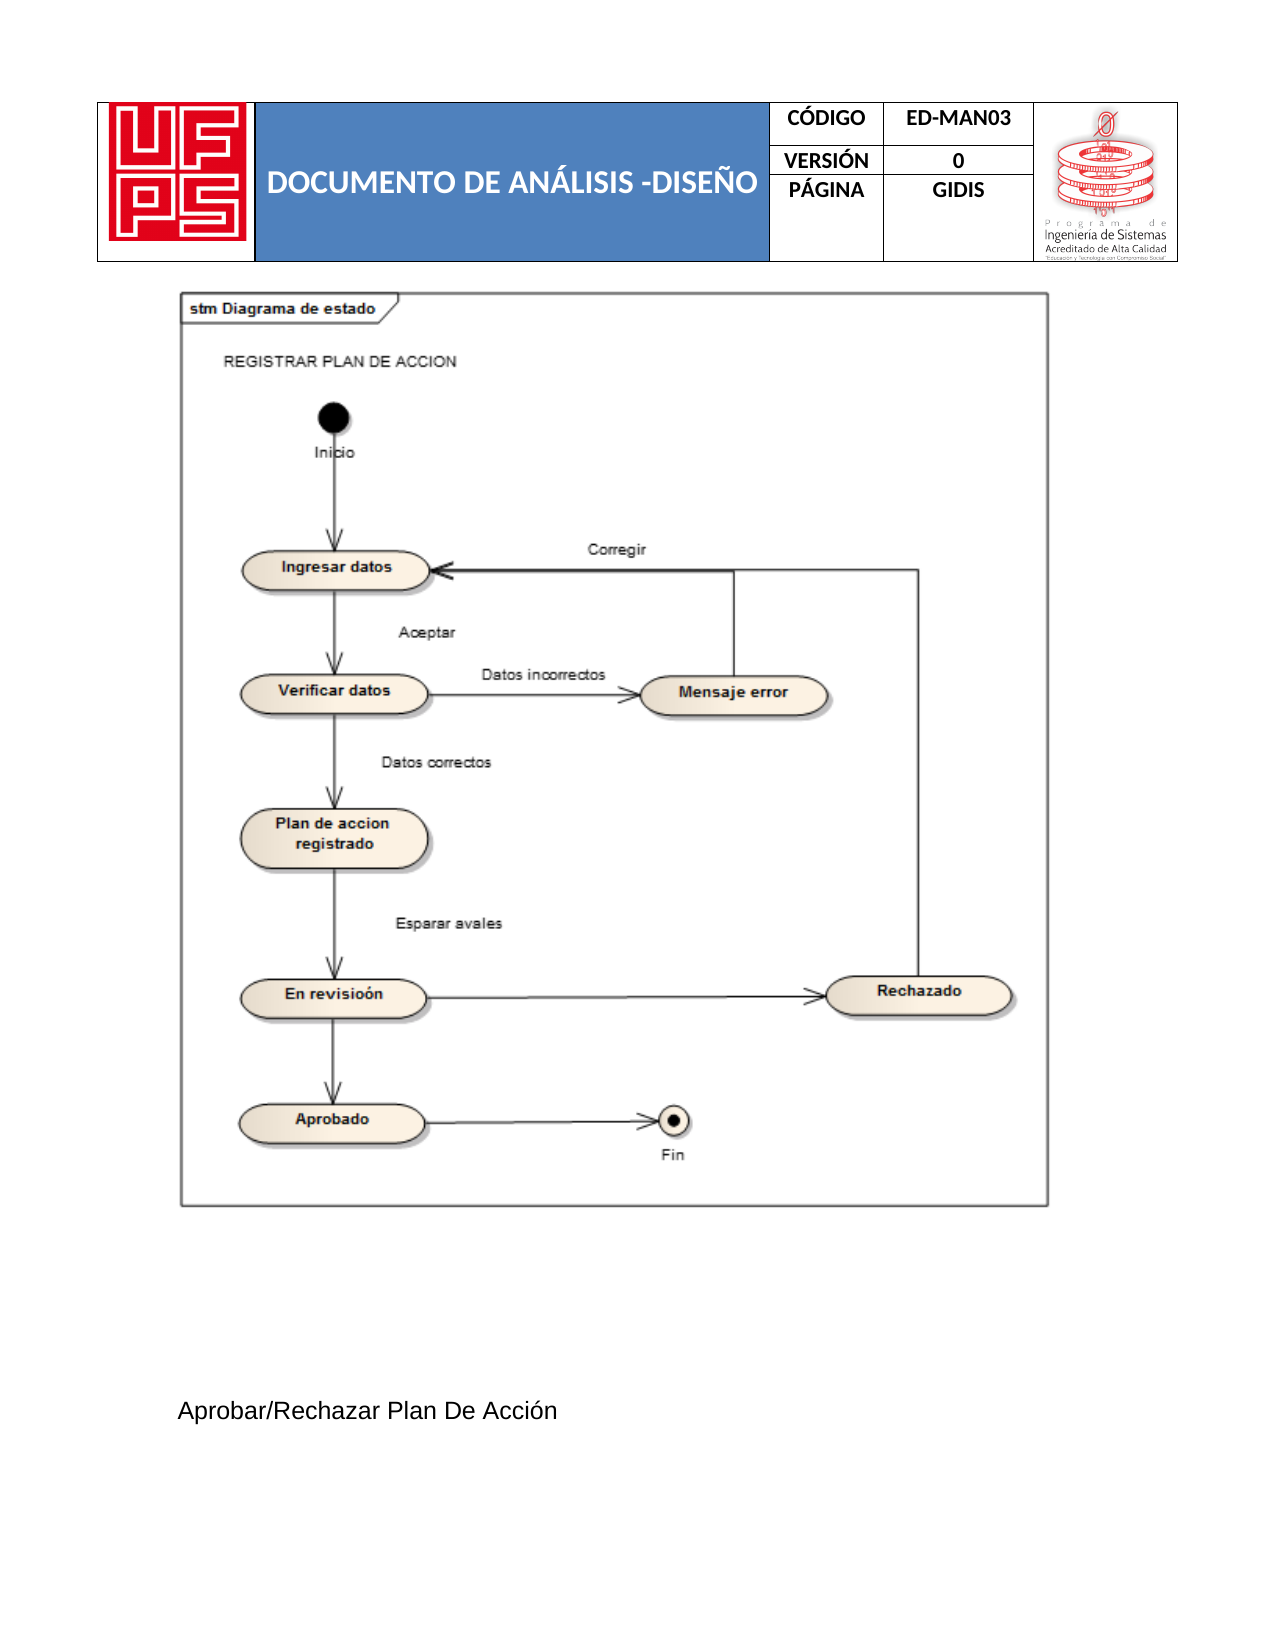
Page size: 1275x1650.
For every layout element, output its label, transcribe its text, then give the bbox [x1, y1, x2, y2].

picture [177, 289, 1054, 1212]
picture [108, 102, 247, 241]
picture [1045, 102, 1166, 261]
text Aprobar/Rechazar Plan De Acción [177, 1396, 1098, 1424]
